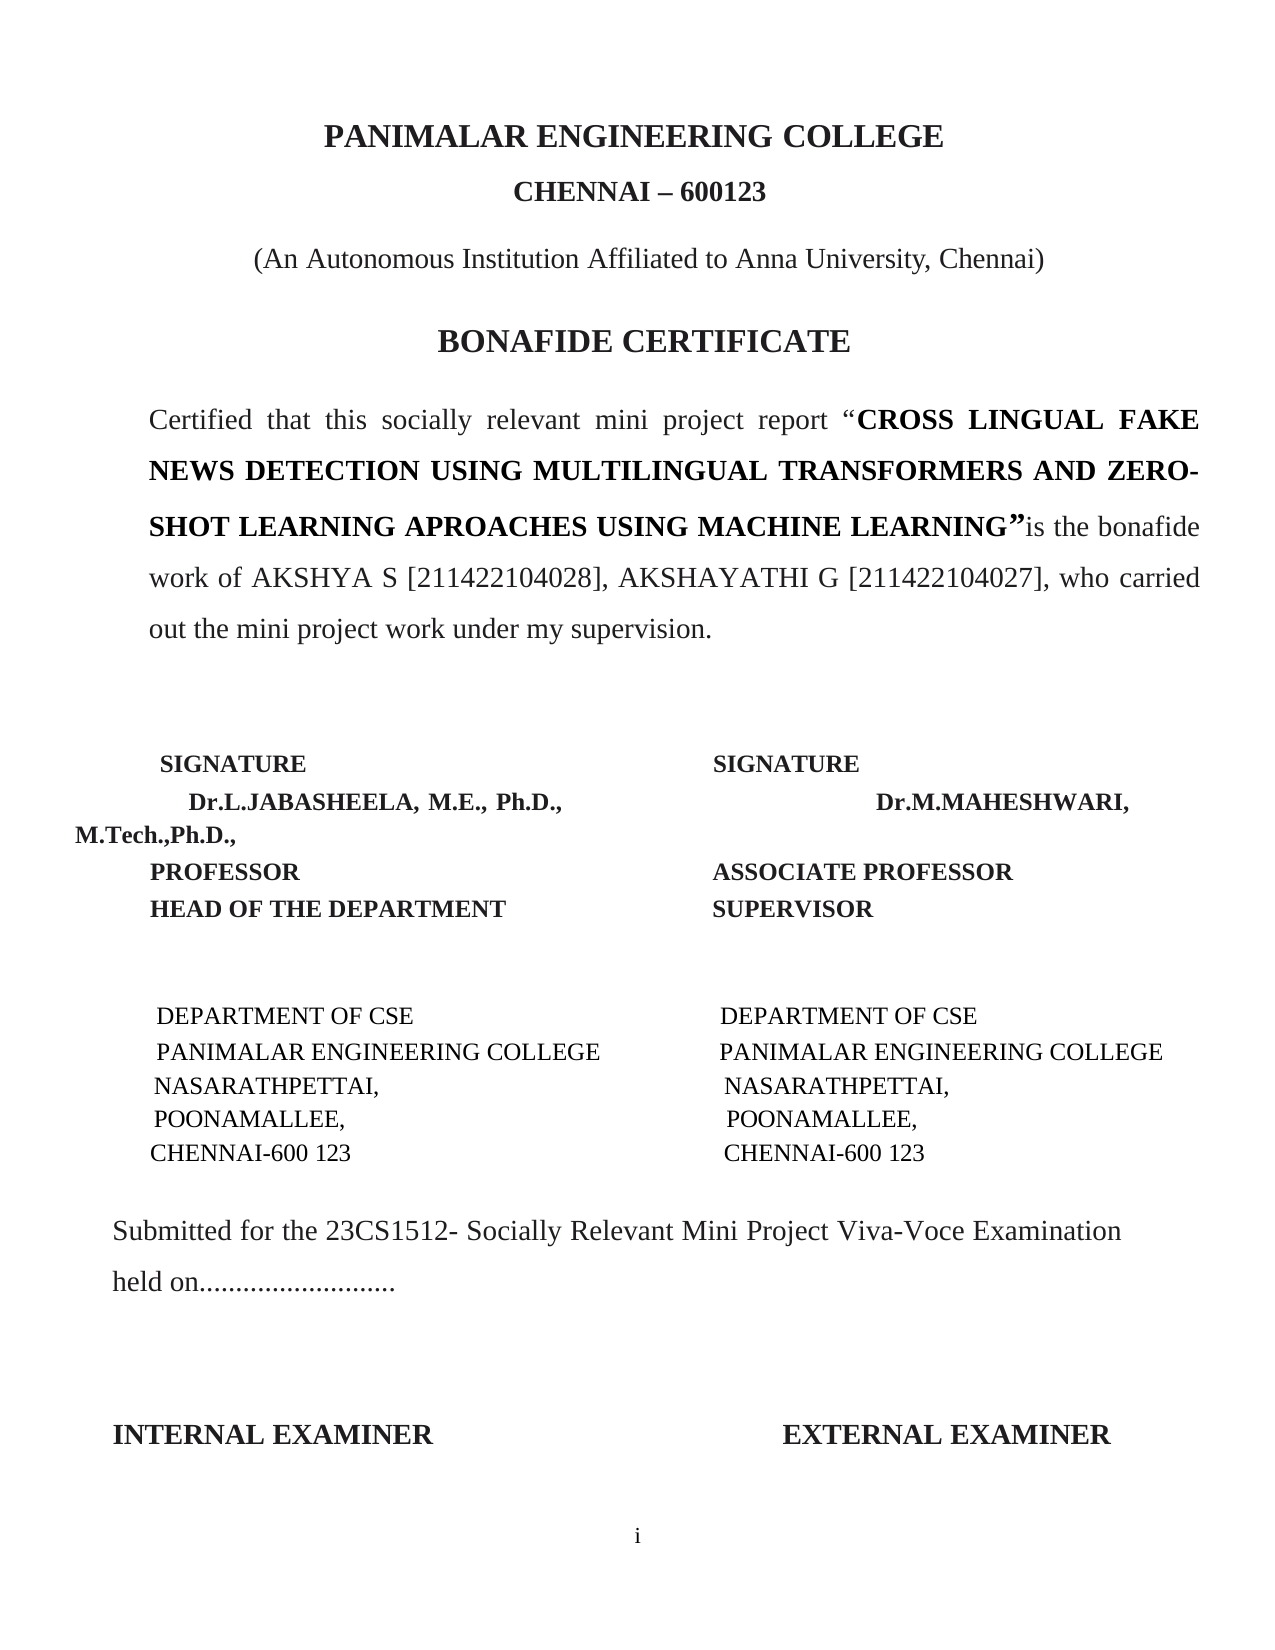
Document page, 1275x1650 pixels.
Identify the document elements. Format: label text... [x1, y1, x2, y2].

text Submitted for the 23CS1512- Socially Relevant Mini Project Viva-Voce Examination held on........................... [112, 1213, 1122, 1297]
text CHENNAI-600 123 CHENNAI-600 123 [75, 1135, 1200, 1168]
subtitle (An Autonomous Institution Affiliated to Anna University, Chennai) [225, 241, 1102, 274]
text Dr.L.JABASHEELA, M.E., Ph.D., Dr.M.MAHESHWARI, M.Tech.,Ph.D., [75, 787, 1131, 848]
text POONAMALLEE, POONAMALLEE, [75, 1101, 1200, 1135]
text PROFESSOR ASSOCIATE PROFESSOR [75, 857, 1131, 886]
text BONAFIDE CERTIFICATE [161, 321, 1064, 360]
text PANIMALAR ENGINEERING COLLEGE PANIMALAR ENGINEERING COLLEGE [75, 1034, 1200, 1068]
text PANIMALAR ENGINEERING COLLEGE [300, 116, 1102, 155]
text SIGNATURE SIGNATURE [75, 749, 1131, 778]
text DEPARTMENT OF CSE DEPARTMENT OF CSE [75, 1001, 1131, 1030]
text INTERNAL EXAMINER EXTERNAL EXAMINER [112, 1417, 1200, 1450]
text CHENNAI – 600123 [177, 174, 1102, 207]
text HEAD OF THE DEPARTMENT SUPERVISOR [75, 894, 1131, 923]
text Certified that this socially relevant mini project report “CROSS LINGUAL FAKE NEWS DETECTION USING MULTILINGUAL TRANSFORMERS AND ZERO-SHOT LEARNING APROACHES USING MACHINE LEARNING”is the bonafide work of AKSHYA S [211422104028], AKSHAYATHI G [211422104027], who carried out the mini project work under my supervision. [149, 402, 1200, 644]
text NASARATHPETTAI, NASARATHPETTAI, [75, 1068, 1200, 1101]
